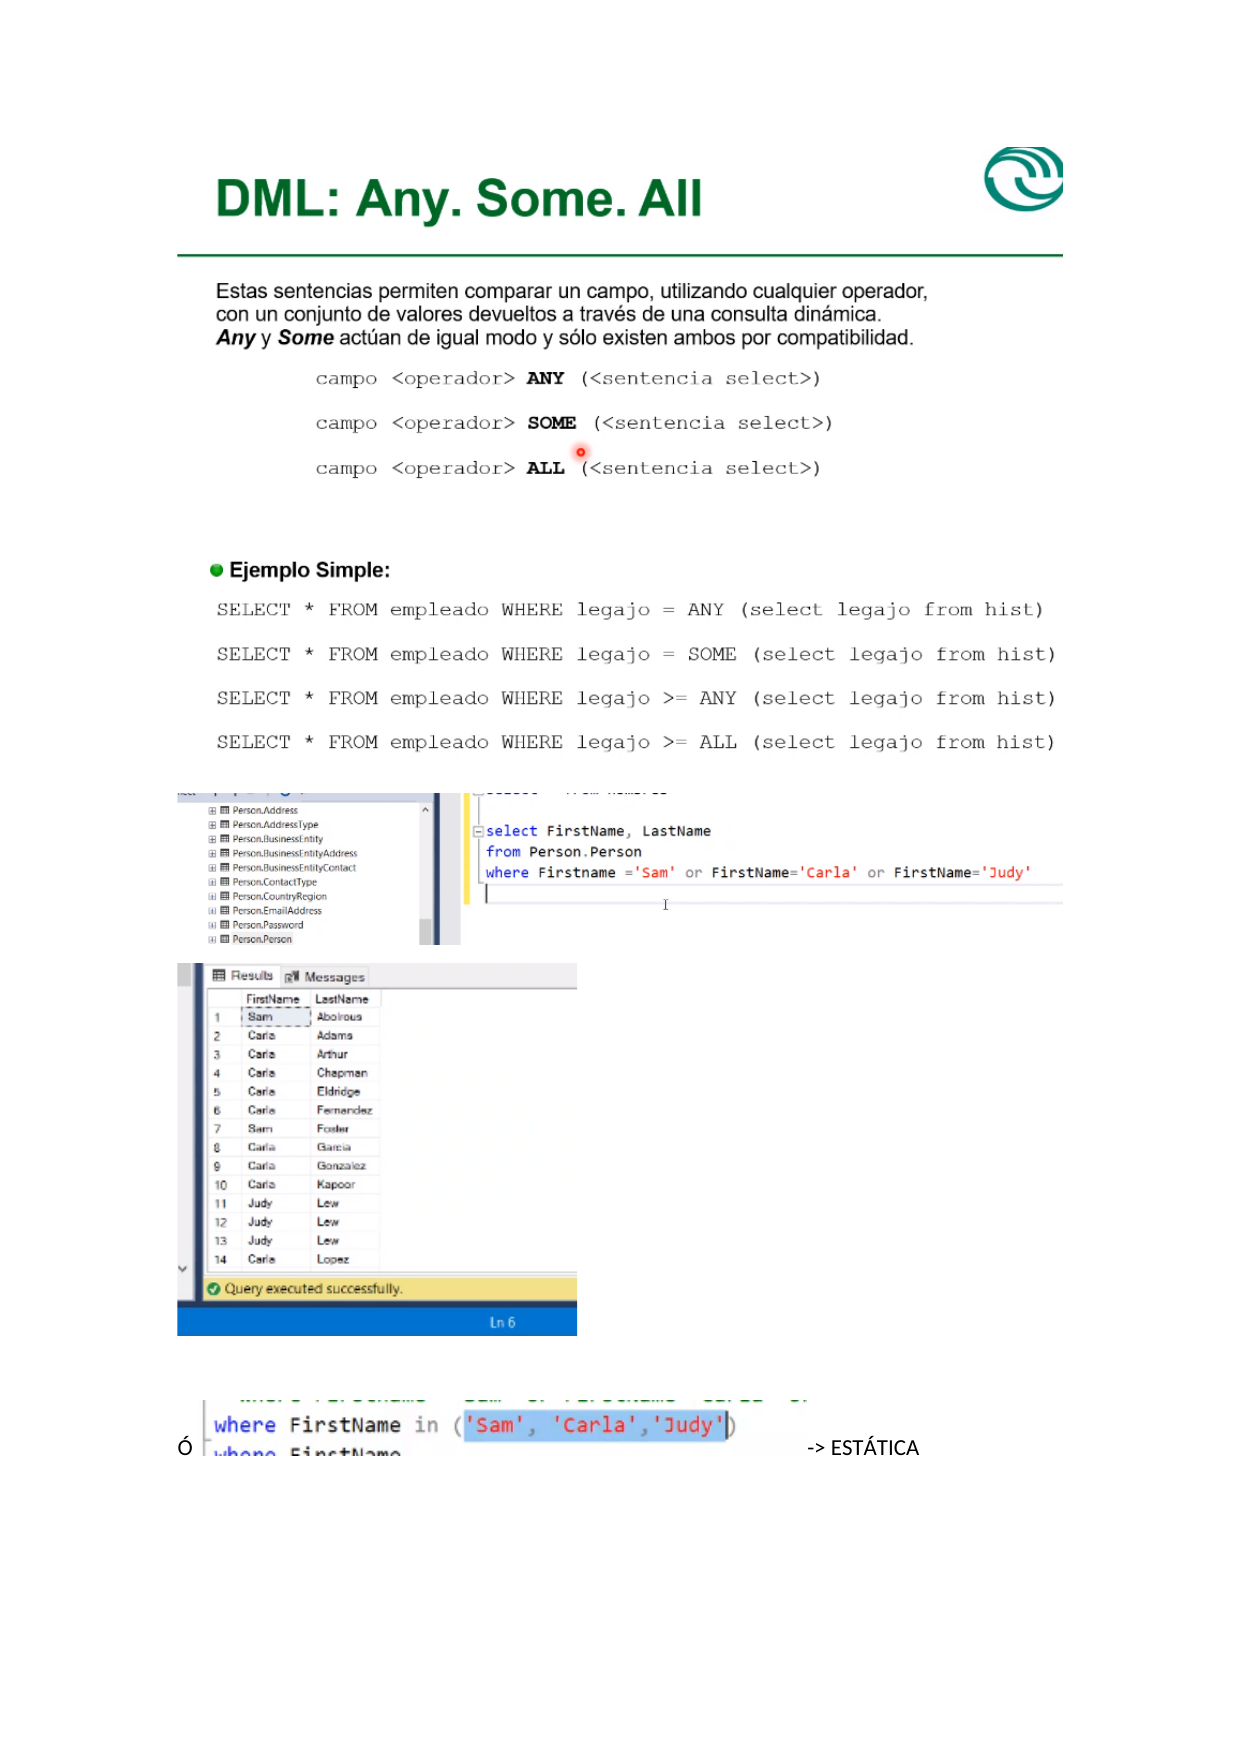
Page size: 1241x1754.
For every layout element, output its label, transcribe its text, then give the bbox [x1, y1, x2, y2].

picture [177, 963, 578, 1336]
picture [177, 147, 1063, 775]
picture [177, 793, 1063, 945]
picture [197, 1400, 807, 1456]
